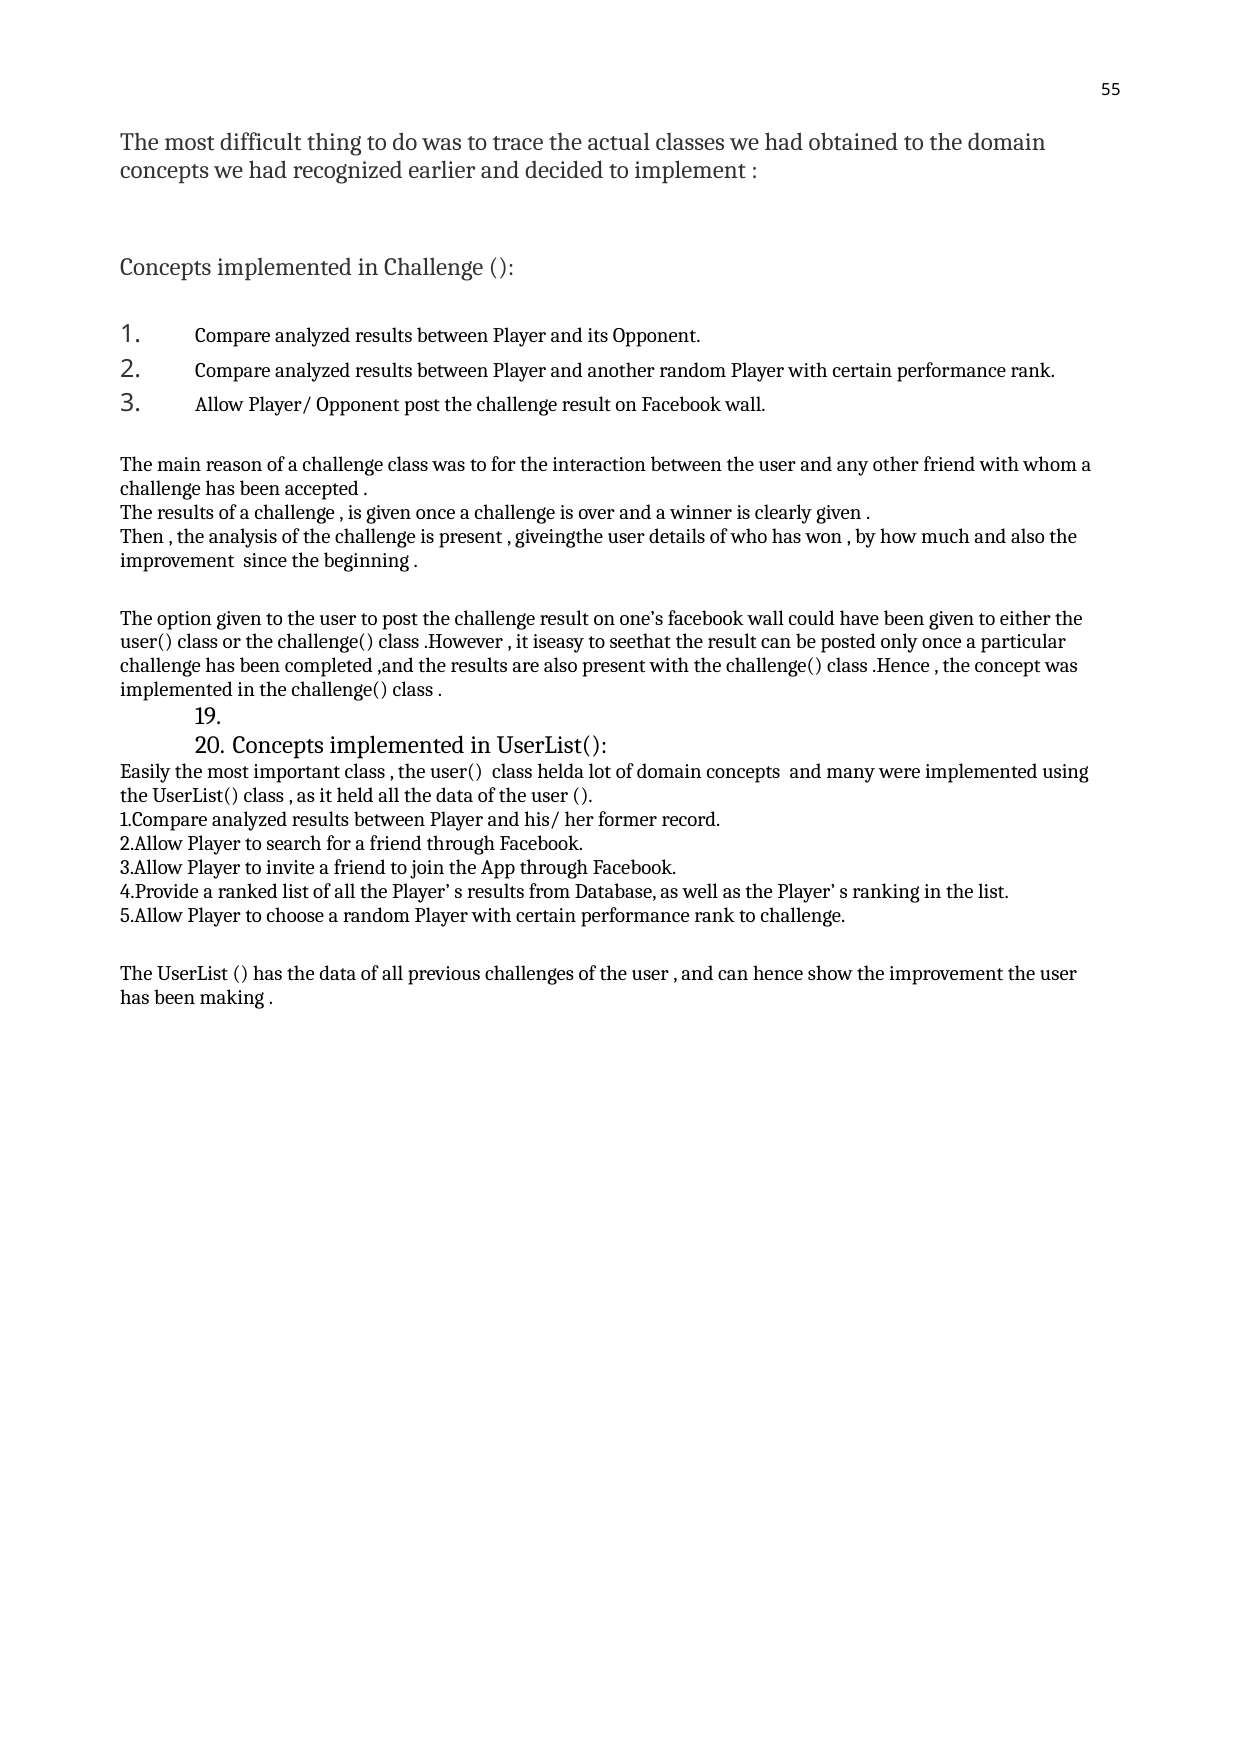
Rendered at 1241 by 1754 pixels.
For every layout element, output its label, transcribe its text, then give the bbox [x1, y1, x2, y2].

text 4.Provide a ranked list of all the Player’ s results from Database, as well as the Player’ s ranking in the list. [120, 879, 1120, 903]
text 1.Compare analyzed results between Player and his/ her former record. [120, 807, 1120, 831]
text Concepts implemented in Challenge (): [120, 253, 1108, 282]
text 2.Allow Player to search for a friend through Facebook. [120, 831, 1120, 855]
text 5.Allow Player to choose a random Player with certain performance rank to challenge. [120, 903, 1120, 927]
list Allow Player/ Opponent post the challenge result on Facebook wall. [120, 384, 1108, 418]
list Compare analyzed results between Player and its Opponent. [120, 316, 1108, 350]
text The main reason of a challenge class was to for the interaction between the user and any other friend with whom a challenge has been accepted . [120, 452, 1108, 500]
text Concepts implemented in UserList(): [195, 731, 994, 759]
text 3.Allow Player to invite a friend to join the App through Facebook. [120, 855, 1120, 879]
text The most difficult thing to do was to trace the actual classes we had obtained to the domain concepts we had recognized earlier and decided to implement : [120, 128, 1108, 185]
text The UserList () has the data of all previous challenges of the user , and can hence show the improvement the user has been making . [120, 961, 1108, 1009]
text The results of a challenge , is given once a challenge is over and a winner is clearly given . [120, 500, 1108, 524]
list Compare analyzed results between Player and another random Player with certain performance rank. [120, 350, 1108, 384]
text Easily the most important class , the user() class helda lot of domain concepts and many were implemented using the UserList() class , as it held all the data of the user (). [120, 759, 1108, 807]
text The option given to the user to post the challenge result on one’s facebook wall could have been given to either the user() class or the challenge() class .However , it iseasy to seethat the result can be posted only once a particular challenge has been completed ,and the results are also present with the challenge() class .Hence , the concept was implemented in the challenge() class . [120, 606, 1108, 702]
text Then , the analysis of the challenge is present , giveingthe user details of who has won , by how much and also the improvement since the beginning . [120, 524, 1108, 572]
